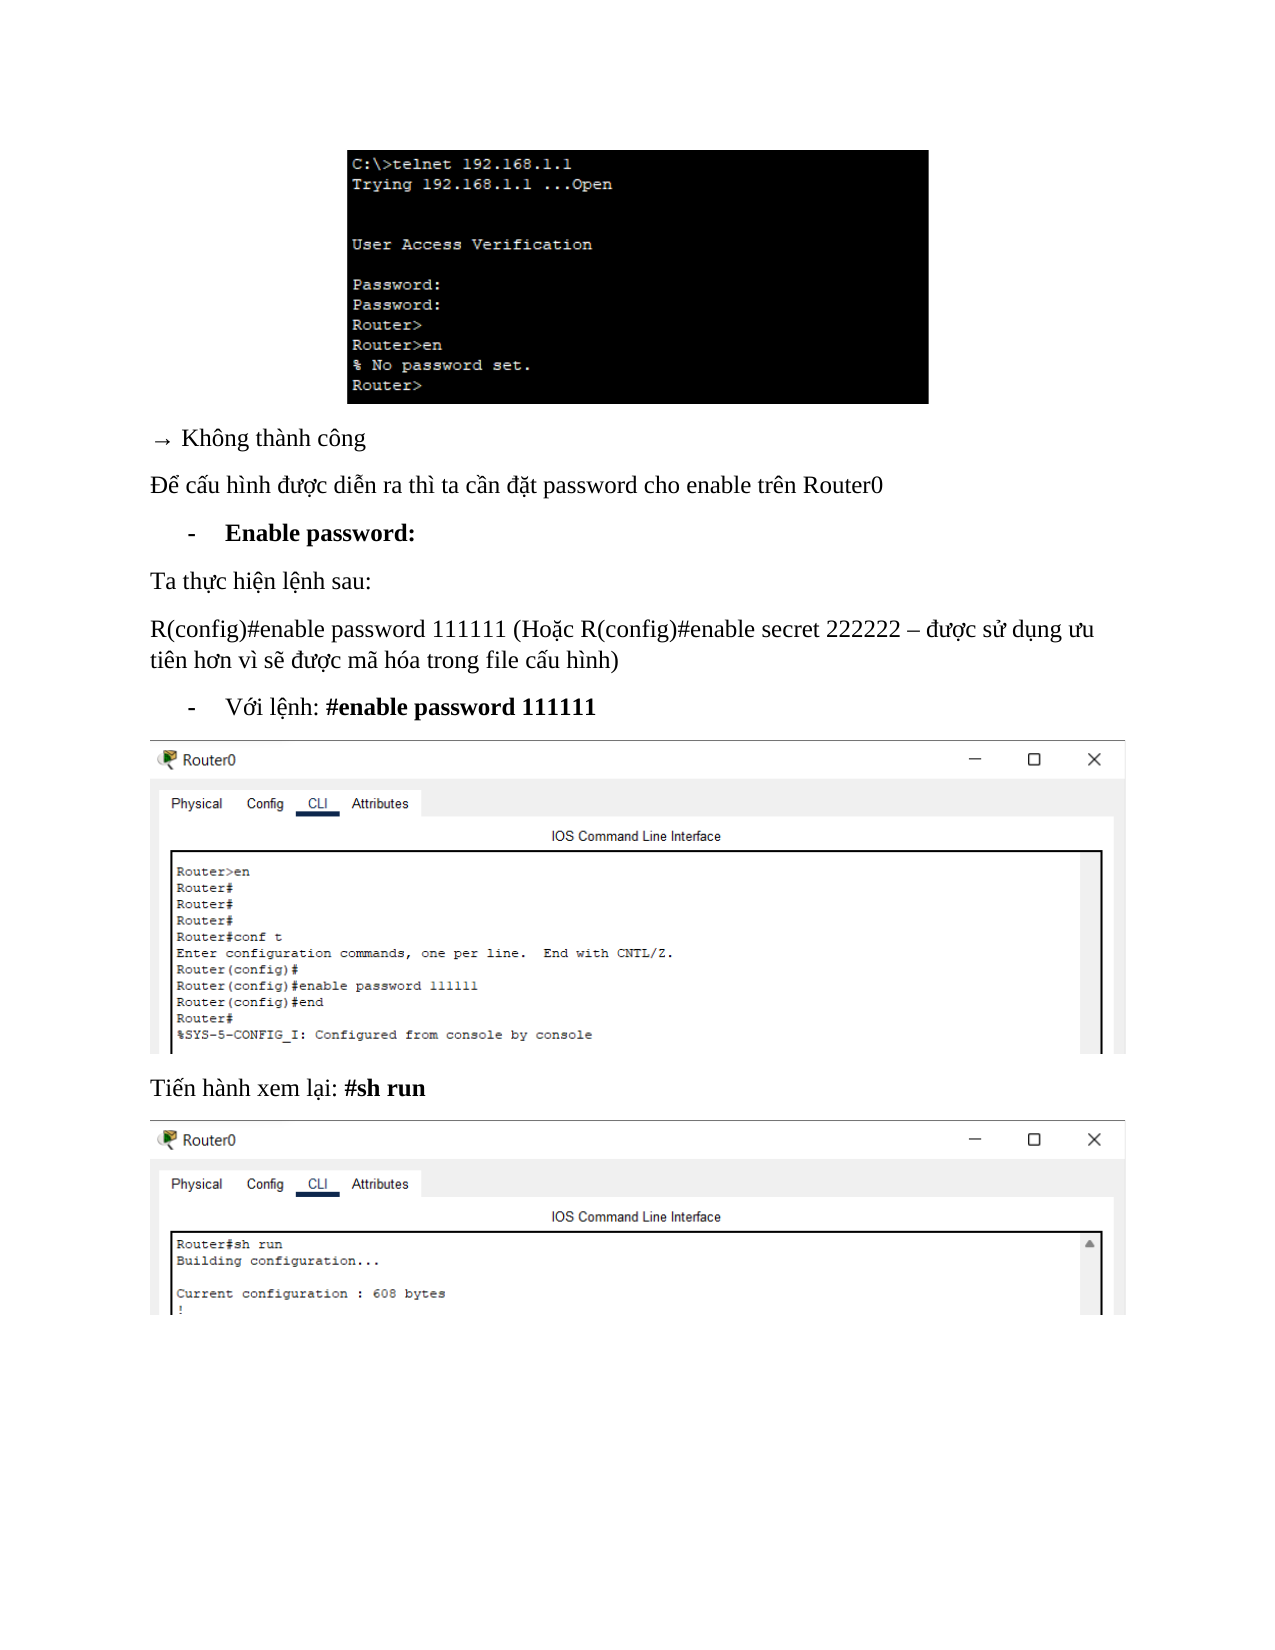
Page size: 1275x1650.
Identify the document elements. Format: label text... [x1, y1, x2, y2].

list Với lệnh: #enable password 111111 [187, 692, 1125, 721]
text → Không thành công [150, 423, 1125, 452]
picture [150, 1120, 1125, 1315]
text R(config)#enable password 111111 (Hoặc R(config)#enable secret 222222 – được sử dụng ưu tiên hơn vì sẽ được mã hóa trong file cấu hình) [150, 614, 1125, 673]
text Tiến hành xem lại: #sh run [150, 1073, 1125, 1102]
picture [150, 740, 1125, 1054]
text Để cấu hình được diễn ra thì ta cần đặt password cho enable trên Router0 [150, 471, 1125, 499]
text Ta thực hiện lệnh sau: [150, 566, 1125, 595]
picture [346, 150, 929, 404]
list Enable password: [187, 518, 1125, 547]
